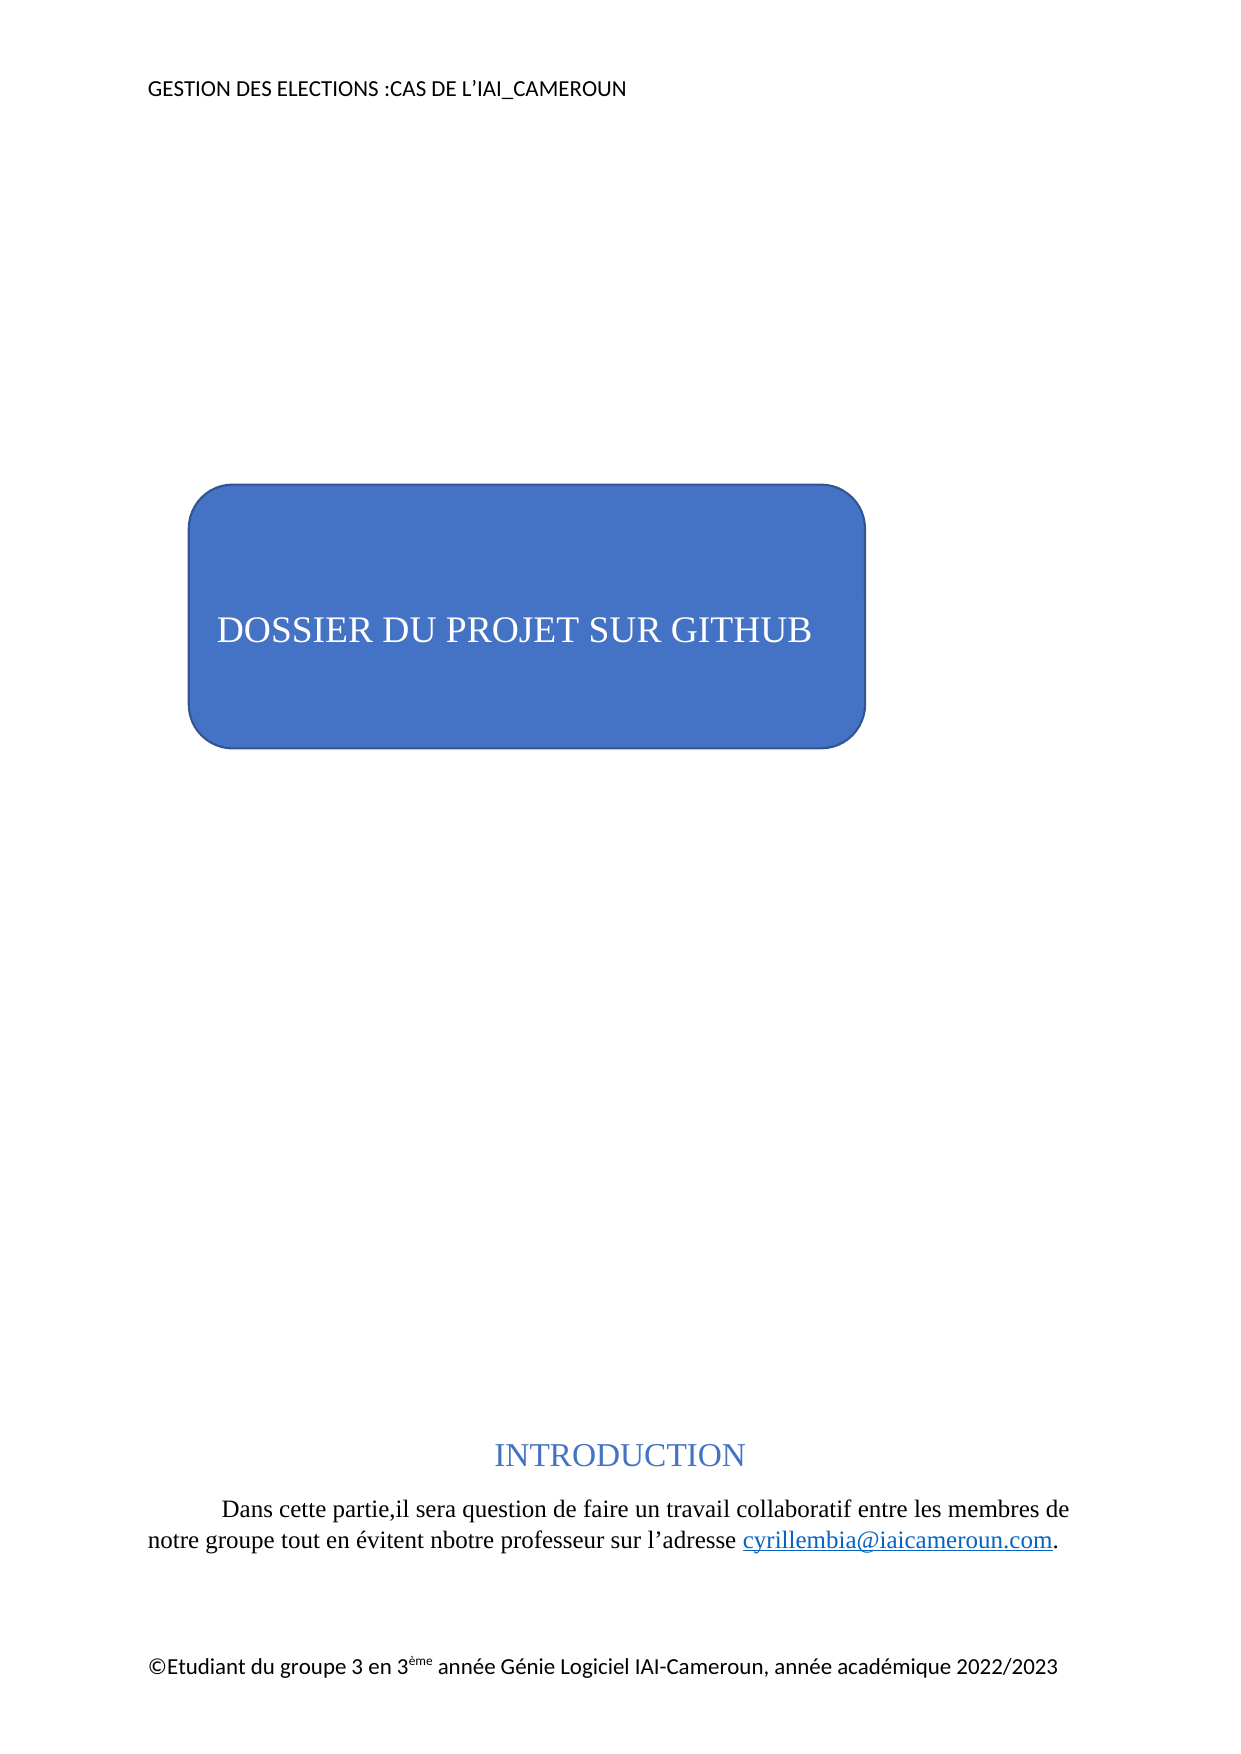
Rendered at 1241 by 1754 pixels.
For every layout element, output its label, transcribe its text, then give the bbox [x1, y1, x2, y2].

text Dans cette partie,il sera question de faire un travail collaboratif entre les membres de notre groupe tout en évitent nbotre professeur sur l’adresse cyrillembia@iaicameroun.com. [148, 1494, 1093, 1553]
text INTRODUCTION [148, 1436, 1093, 1474]
